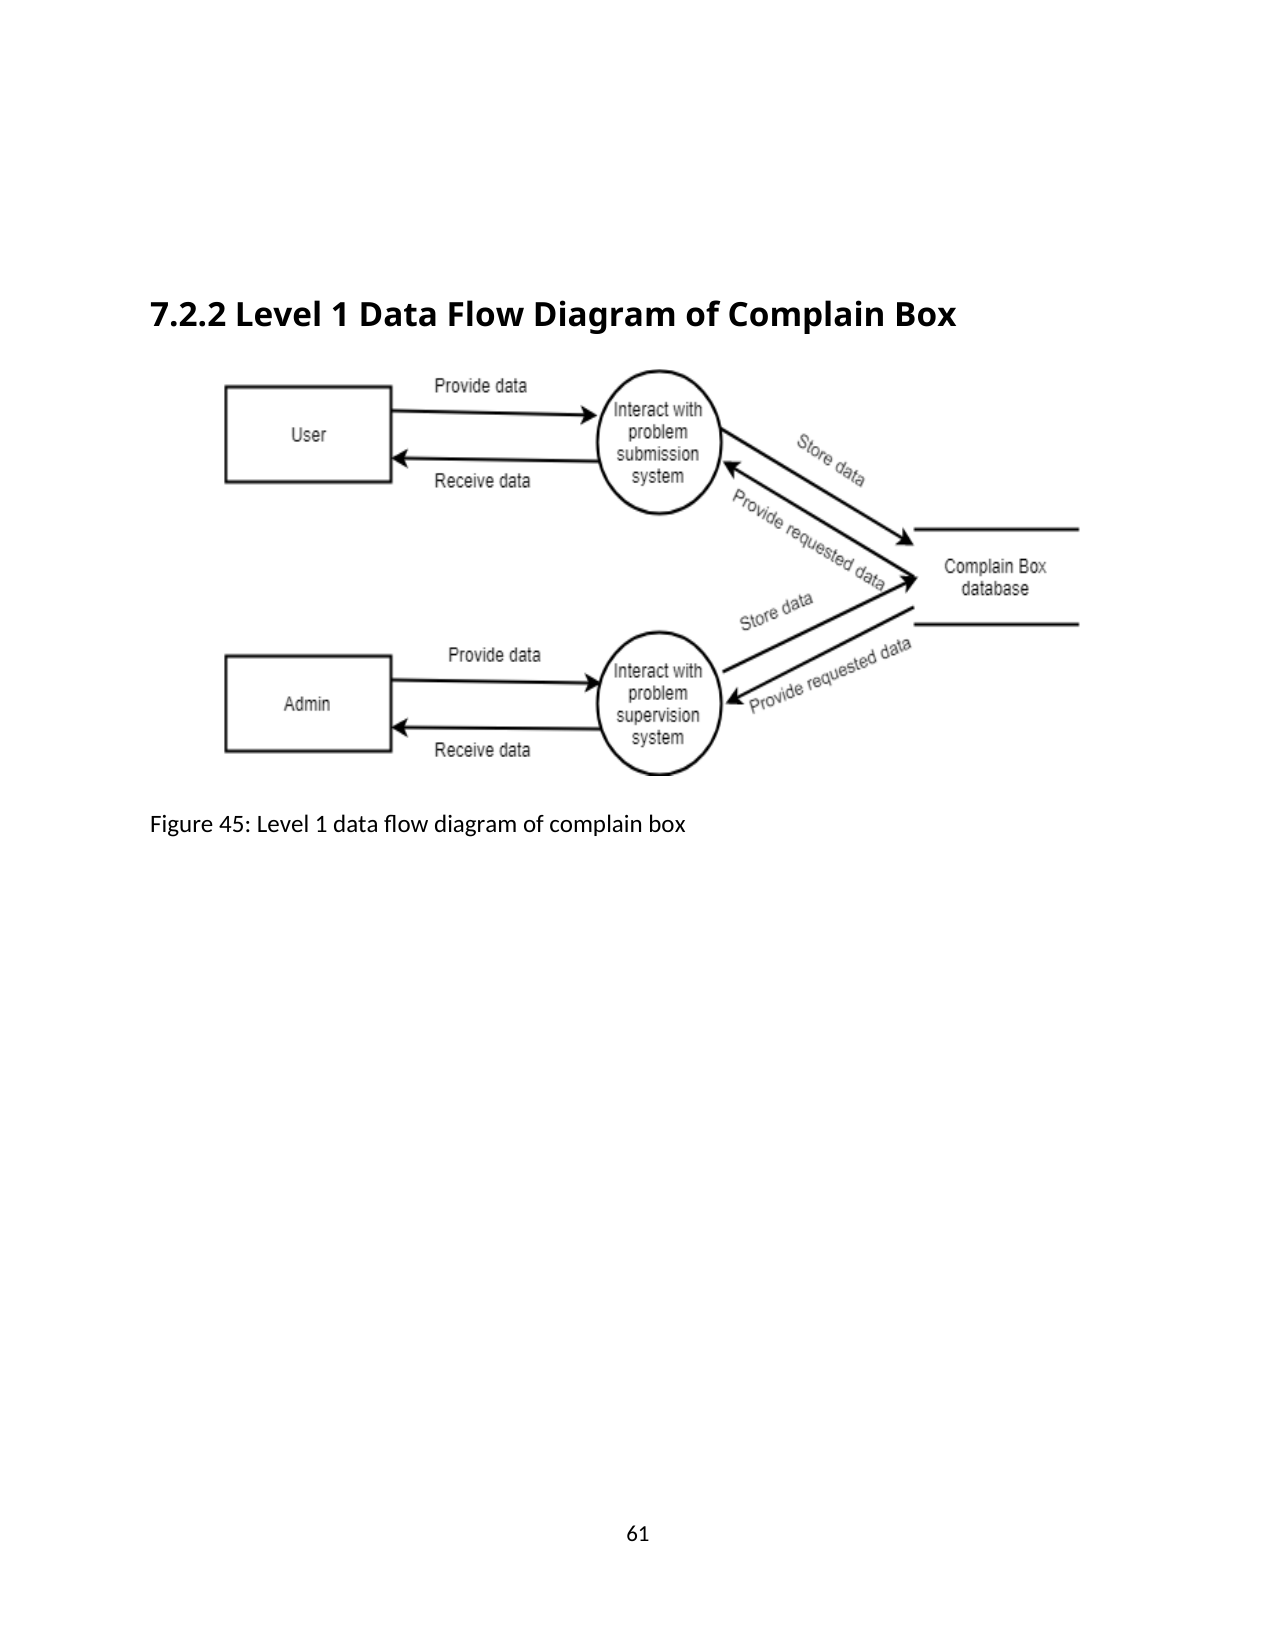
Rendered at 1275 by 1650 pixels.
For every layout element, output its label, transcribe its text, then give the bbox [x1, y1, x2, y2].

text 7.2.2 Level 1 Data Flow Diagram of Complain Box [150, 291, 1125, 336]
picture [224, 369, 1080, 776]
title Figure 45: Level 1 data flow diagram of complain box [150, 808, 1125, 839]
